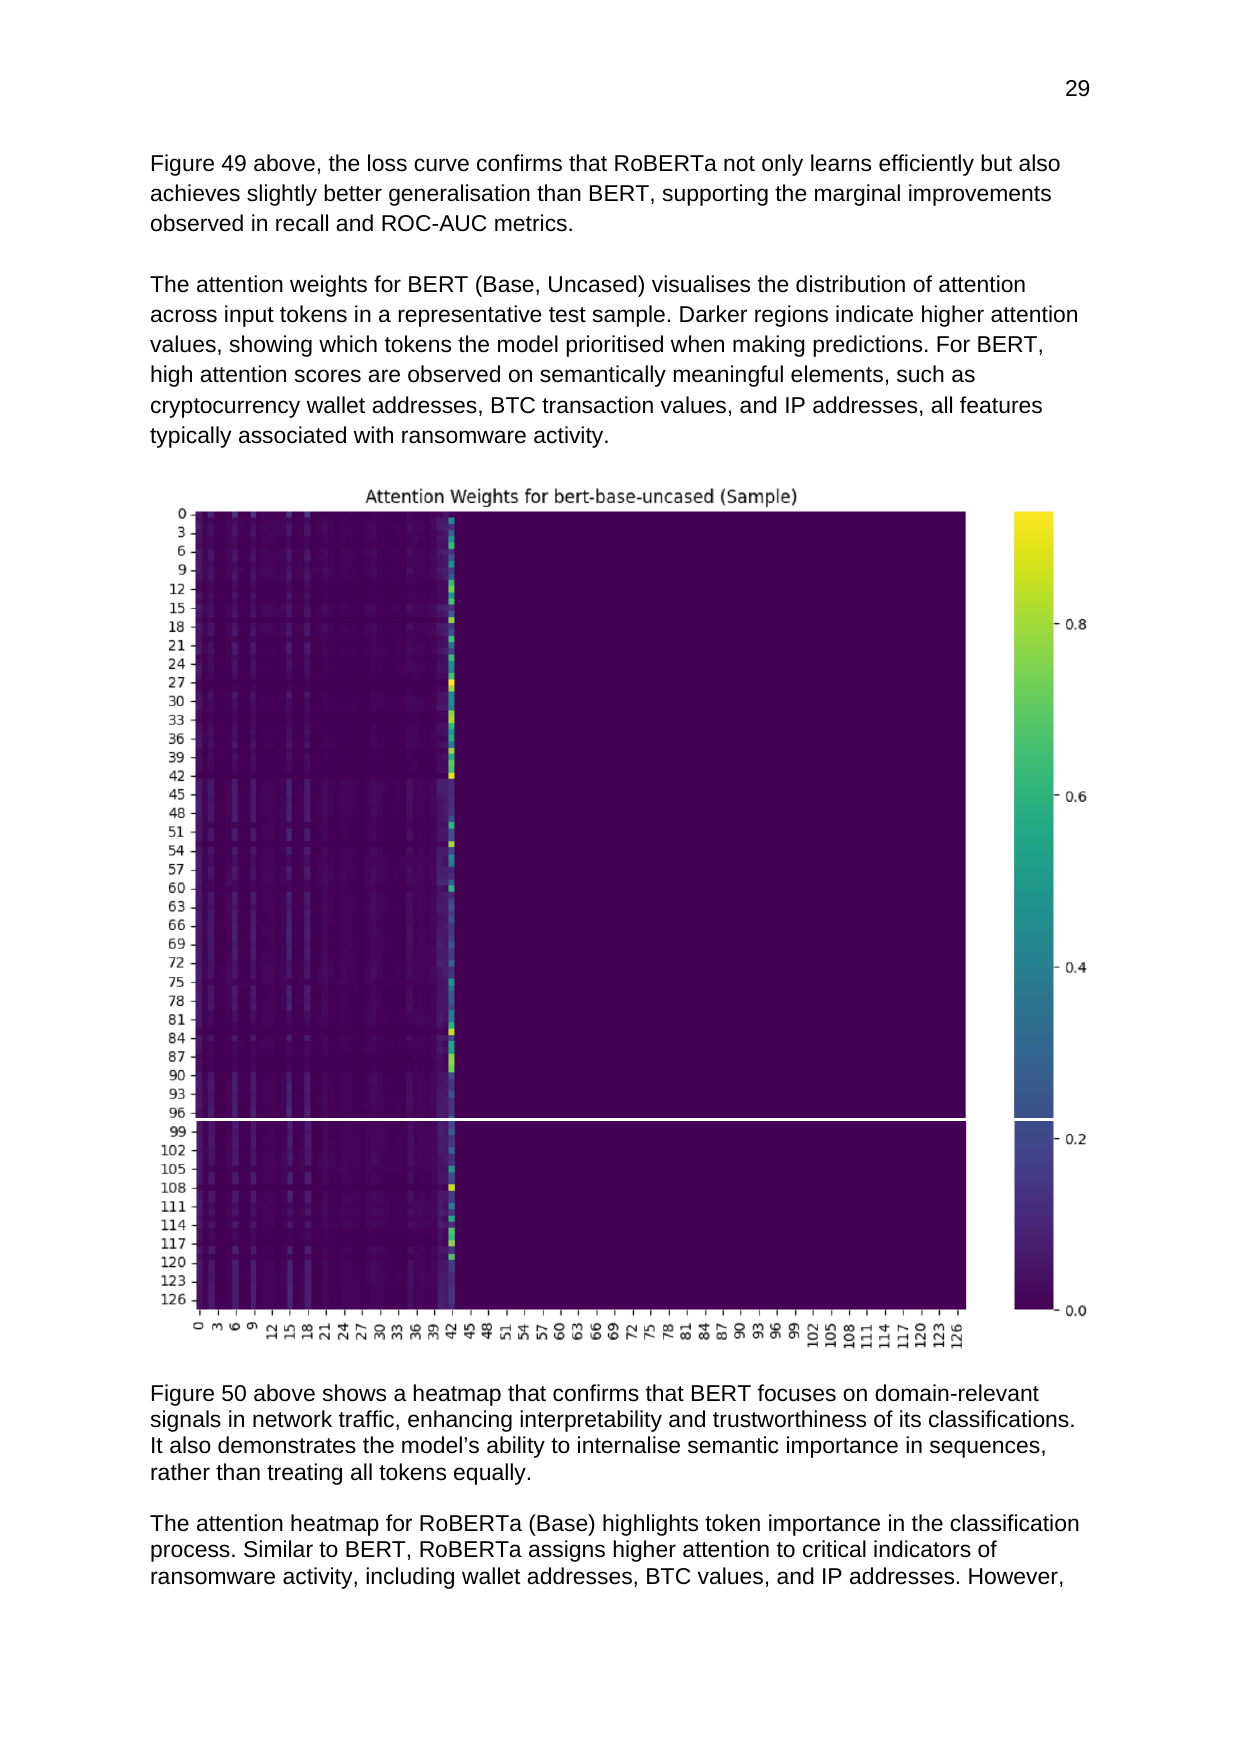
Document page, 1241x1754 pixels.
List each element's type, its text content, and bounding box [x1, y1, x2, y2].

picture [150, 482, 1091, 1118]
text Figure 49 above, the loss curve confirms that RoBERTa not only learns efficiently but also achieves slightly better generalisation than BERT, supporting the marginal improvements observed in recall and ROC-AUC metrics. [150, 150, 1090, 237]
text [150, 1510, 1090, 1589]
text Figure 50 above shows a heatmap that confirms that BERT focuses on domain-relevant signals in network traffic, enhancing interpretability and trustworthiness of its classifications. It also demonstrates the model’s ability to internalise semantic importance in sequences, rather than treating all tokens equally. [150, 1379, 1090, 1485]
text The attention weights for BERT (Base, Uncased) visualises the distribution of attention across input tokens in a representative test sample. Darker regions indicate higher attention values, showing which tokens the model prioritised when making predictions. For BERT, high attention scores are observed on semantically meaningful elements, such as cryptocurrency wallet addresses, BTC transaction values, and IP addresses, all features typically associated with ransomware activity. [150, 271, 1090, 448]
picture [150, 1121, 1091, 1351]
